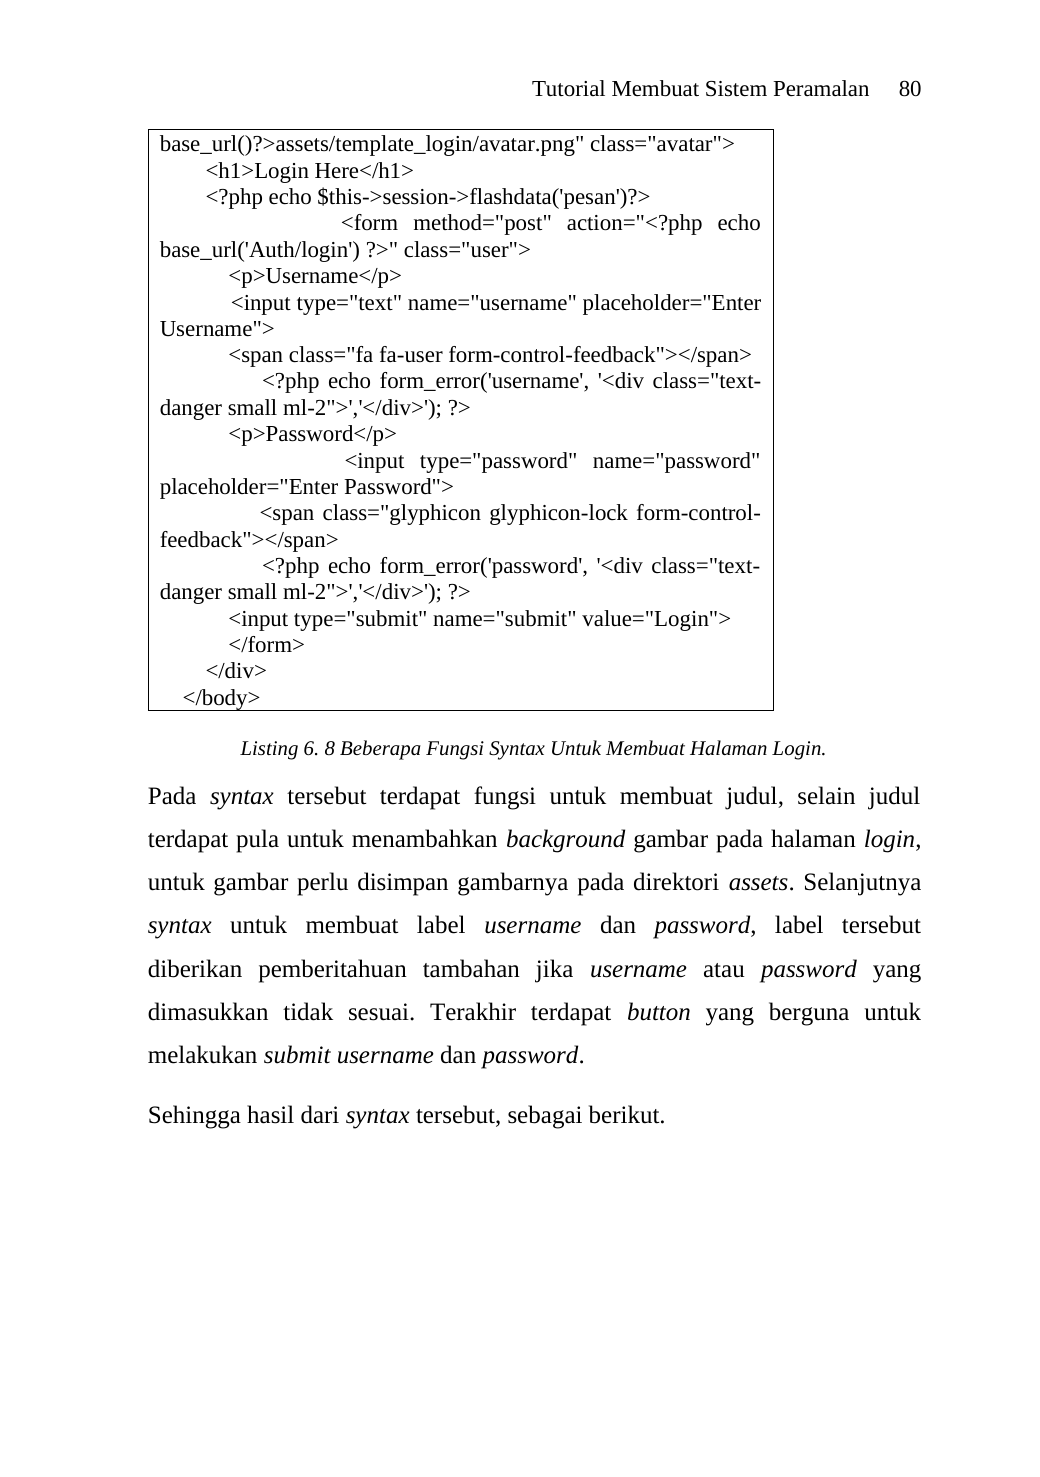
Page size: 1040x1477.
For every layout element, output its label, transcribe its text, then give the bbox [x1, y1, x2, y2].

text Sehingga hasil dari syntax tersebut, sebagai berikut. [148, 1100, 921, 1128]
text Pada syntax tersebut terdapat fungsi untuk membuat judul, selain judul terdapat pula untuk menambahkan background gambar pada halaman login, untuk gambar perlu disimpan gambarnya pada direktori assets. Selanjutnya syntax untuk membuat label username dan password, label tersebut diberikan pemberitahuan tambahan jika username atau password yang dimasukkan tidak sesuai. Terakhir terdapat button yang berguna untuk melakukan submit username dan password. [148, 781, 921, 1069]
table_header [149, 130, 773, 710]
text Listing 6. 8 Beberapa Fungsi Syntax Untuk Membuat Halaman Login. [148, 736, 921, 760]
